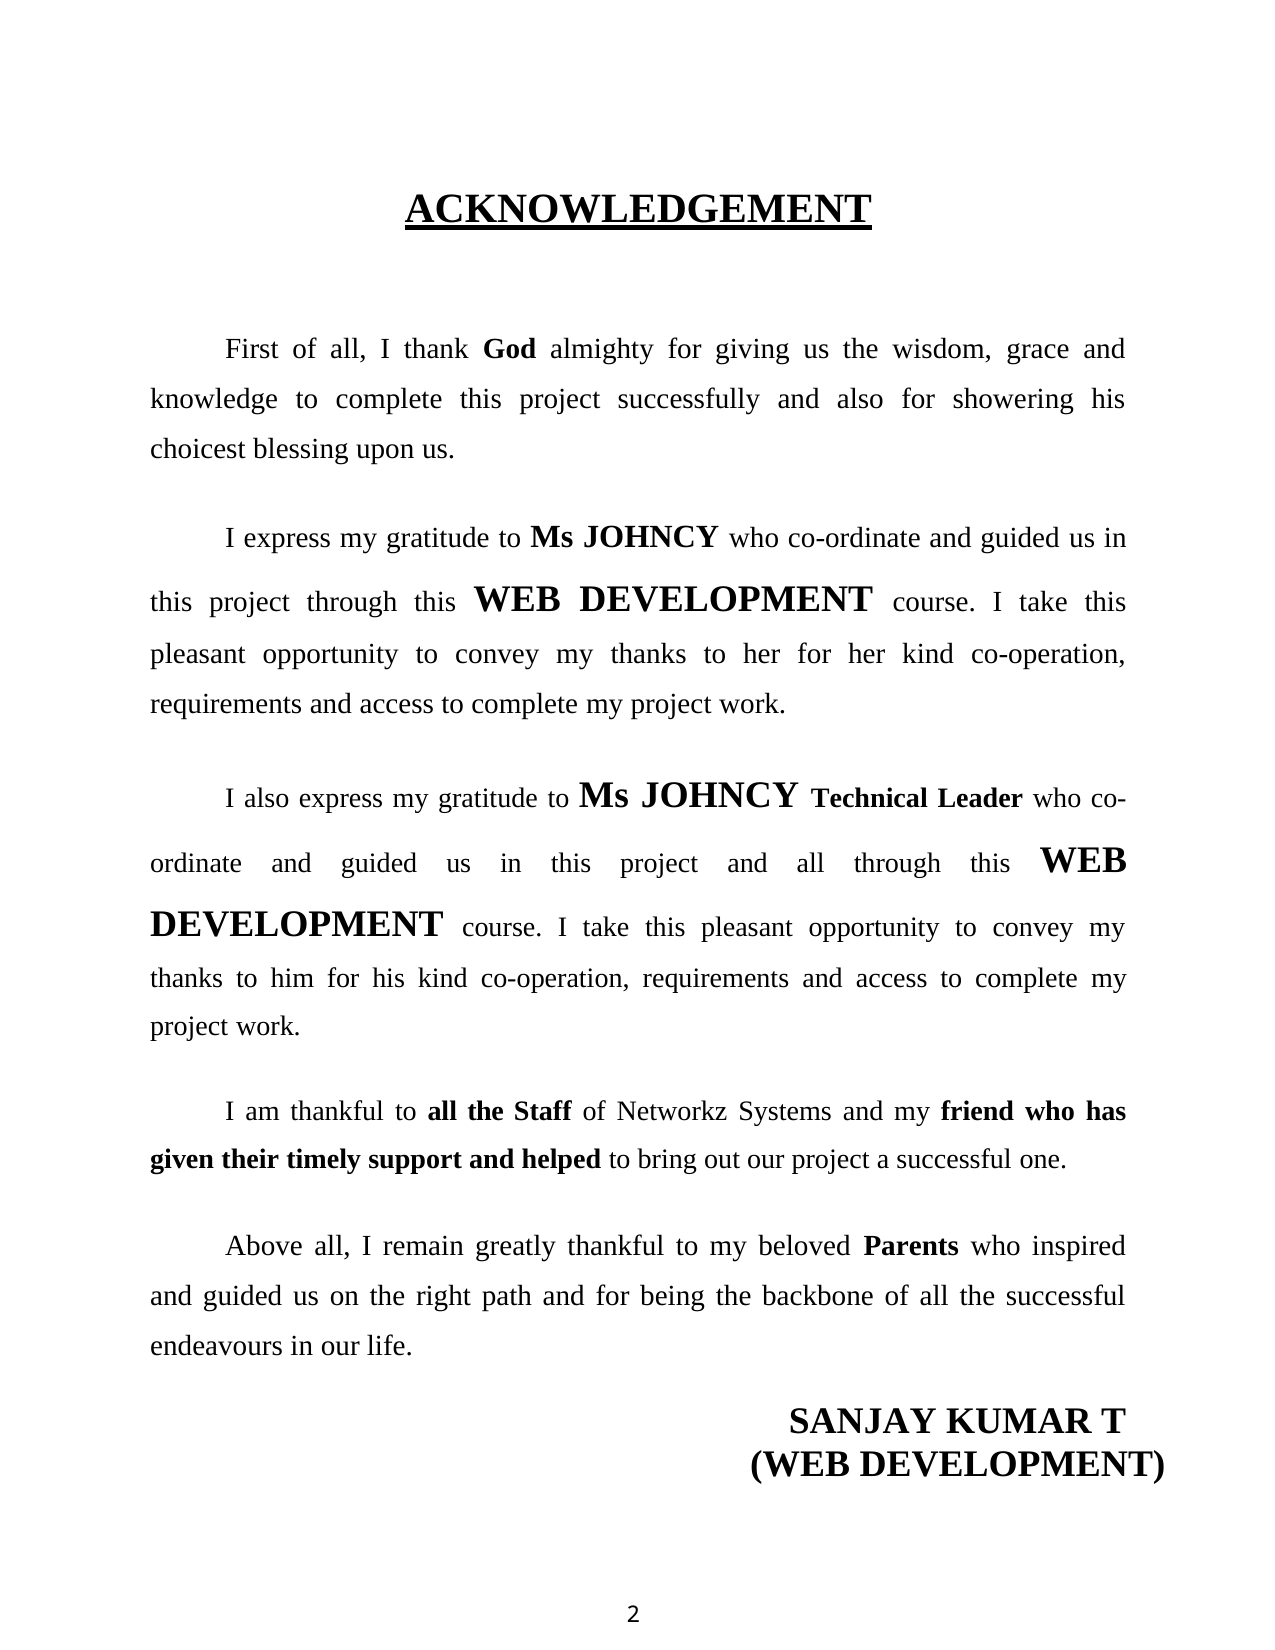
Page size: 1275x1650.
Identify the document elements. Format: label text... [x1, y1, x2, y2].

subtitle SANJAY KUMAR T [131, 1398, 1126, 1441]
text I also express my gratitude to Ms JOHNCY Technical Leader who co-ordinate and guided us in this project and all through this WEB DEVELOPMENT course. I take this pleasant opportunity to convey my thanks to him for his kind co-operation, requirements and access to complete my project work. [150, 772, 1127, 1042]
text Above all, I remain greatly thankful to my beloved Parents who inspired and guided us on the right path and for being the backbone of all the successful endeavours in our life. [150, 1228, 1126, 1362]
text I am thankful to all the Staff of Networkz Systems and my friend who has given their timely support and helped to bring out our project a successful one. [150, 1094, 1127, 1175]
title ACKNOWLEDGEMENT [268, 184, 1008, 232]
text I express my gratitude to Ms JOHNCY who co-ordinate and guided us in this project through this WEB DEVELOPMENT course. I take this pleasant opportunity to convey my thanks to her for her kind co-operation, requirements and access to complete my project work. [150, 518, 1126, 720]
text (WEB DEVELOPMENT) [131, 1441, 1237, 1484]
text First of all, I thank God almighty for giving us the wisdom, grace and knowledge to complete this project successfully and also for showering his choicest blessing upon us. [150, 331, 1125, 465]
